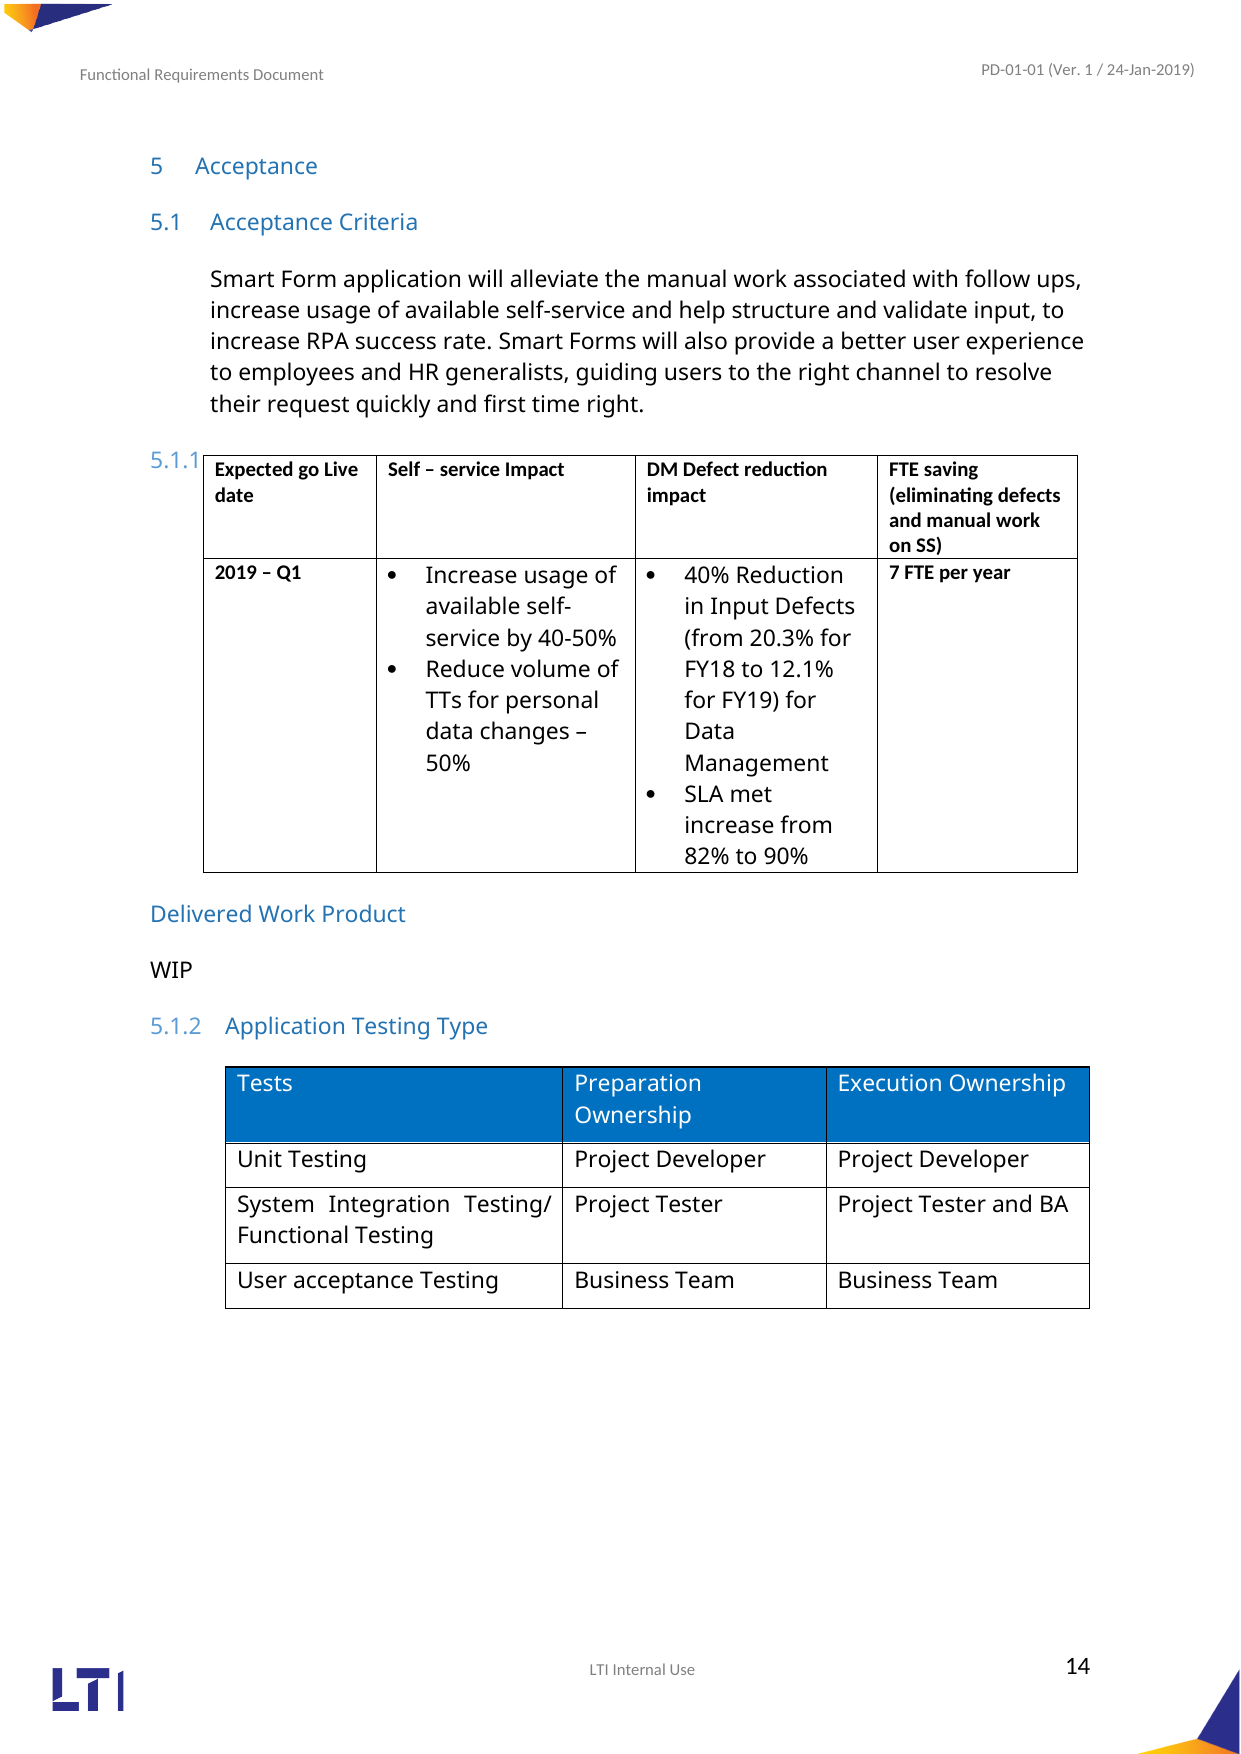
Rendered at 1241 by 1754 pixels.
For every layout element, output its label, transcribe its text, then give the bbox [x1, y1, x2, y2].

text WIP [150, 954, 1090, 985]
table_cell Business Team [563, 1264, 826, 1308]
subtitle Delivered Work Product [150, 444, 1090, 929]
table_cell Increase usage of available self-service by 40-50% Reduce volume of TTs for personal data changes – 50% [377, 559, 635, 872]
picture [1134, 1670, 1241, 1754]
table_header DM Defect reduction impact [636, 456, 877, 558]
table_cell Project Tester and BA [827, 1188, 1089, 1263]
table_cell Unit Testing [226, 1144, 562, 1187]
subtitle Acceptance [150, 150, 1090, 181]
table_header FTE saving (eliminating defects and manual work on SS) [878, 456, 1077, 558]
subtitle Acceptance Criteria [150, 206, 1090, 237]
table_cell Business Team [827, 1264, 1089, 1308]
table_cell Project Developer [827, 1144, 1089, 1187]
table_cell 7 FTE per year [878, 559, 1077, 872]
table_header Expected go Live date [204, 456, 376, 558]
picture [52, 1668, 124, 1711]
table_cell User acceptance Testing [226, 1264, 562, 1308]
table_header Preparation Ownership [563, 1068, 826, 1142]
subtitle Application Testing Type [150, 1010, 1090, 1041]
table_cell 40% Reduction in Input Defects (from 20.3% for FY18 to 12.1% for FY19) for Data Management SLA met increase from 82% to 90% [636, 559, 877, 872]
picture [4, 0, 113, 100]
table_cell 2019 – Q1 [204, 559, 376, 872]
table_cell Project Tester [563, 1188, 826, 1263]
table_header Self – service Impact [377, 456, 635, 558]
text Smart Form application will alleviate the manual work associated with follow ups, increase usage of available self-service and help structure and validate input, to increase RPA success rate. Smart Forms will also provide a better user experience to employees and HR generalists, guiding users to the right channel to resolve their request quickly and first time right. [210, 262, 1090, 419]
table_header Execution Ownership [827, 1068, 1089, 1142]
table_cell Project Developer [563, 1144, 826, 1187]
table_header Tests [226, 1068, 562, 1142]
table_cell System Integration Testing/ Functional Testing [226, 1188, 562, 1263]
